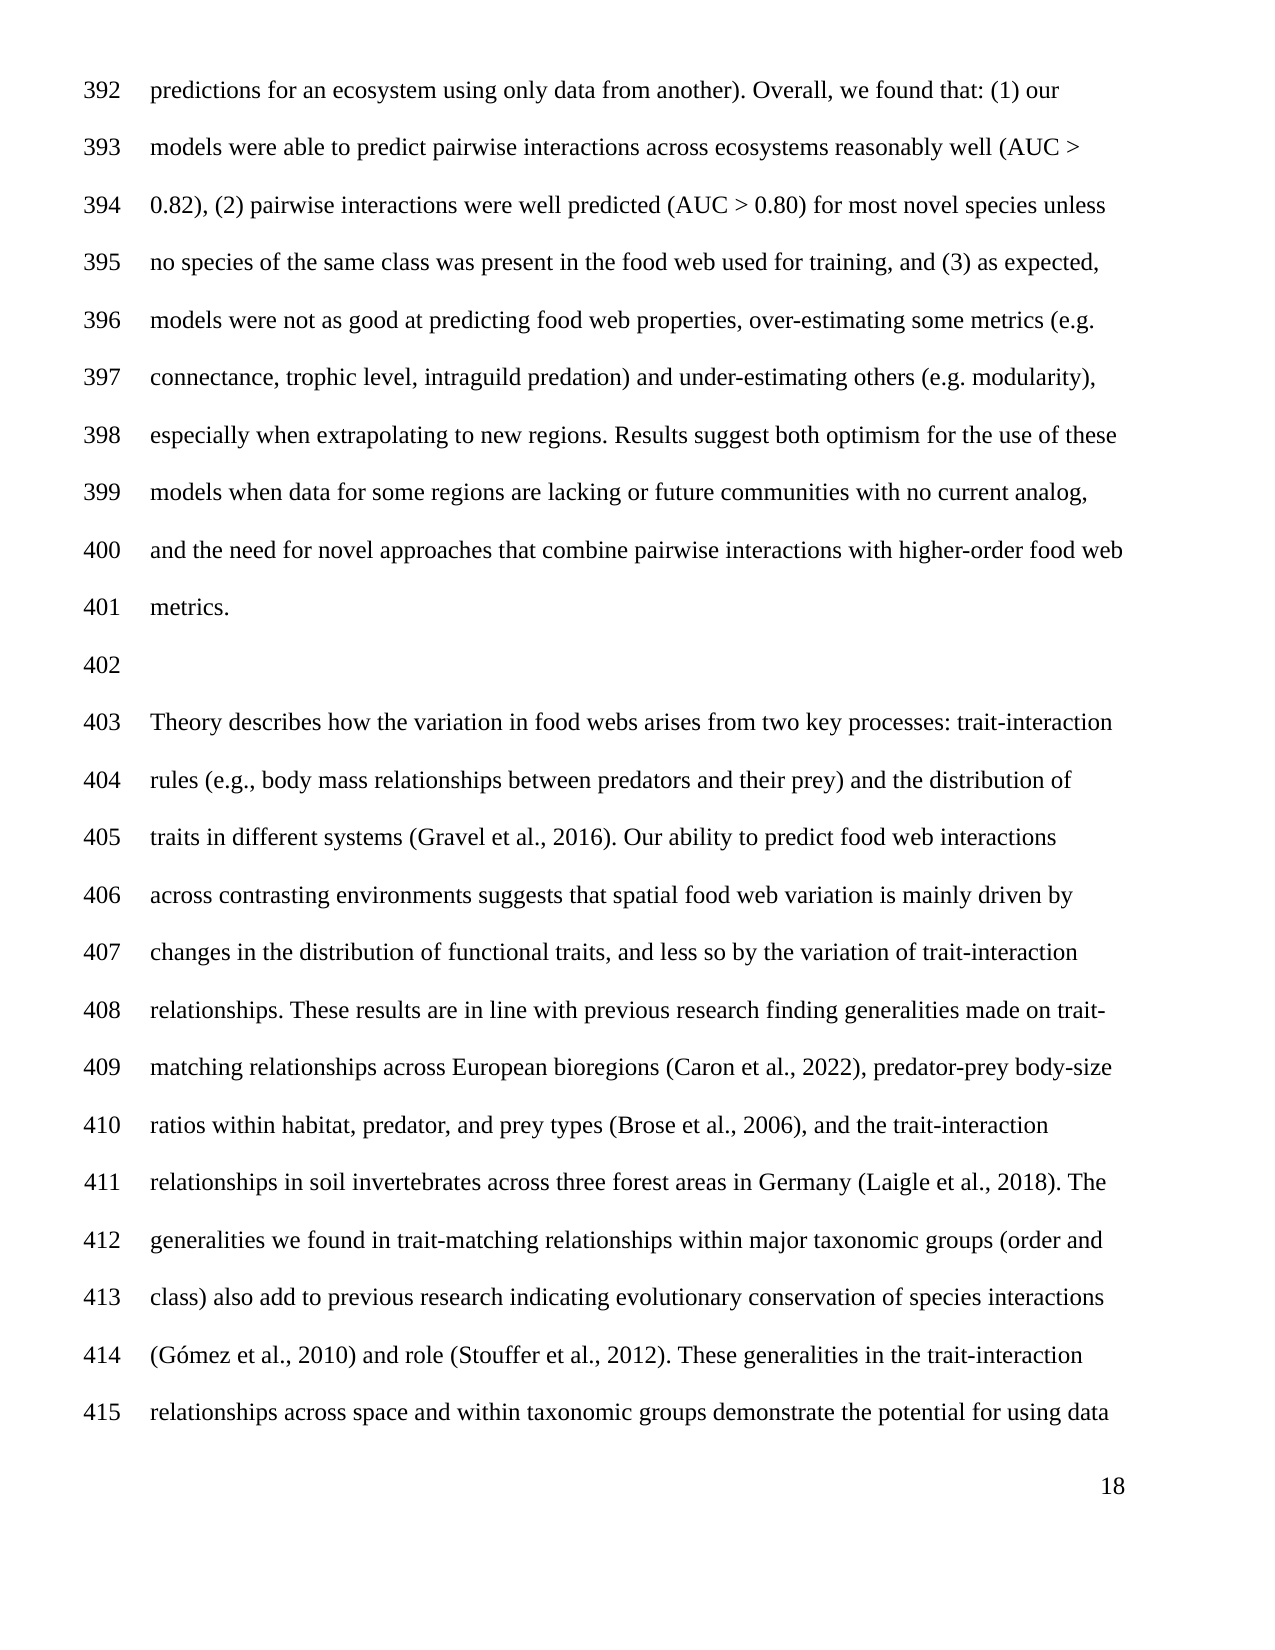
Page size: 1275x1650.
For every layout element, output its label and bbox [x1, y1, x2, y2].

text [150, 707, 1125, 1426]
text [150, 75, 1125, 621]
